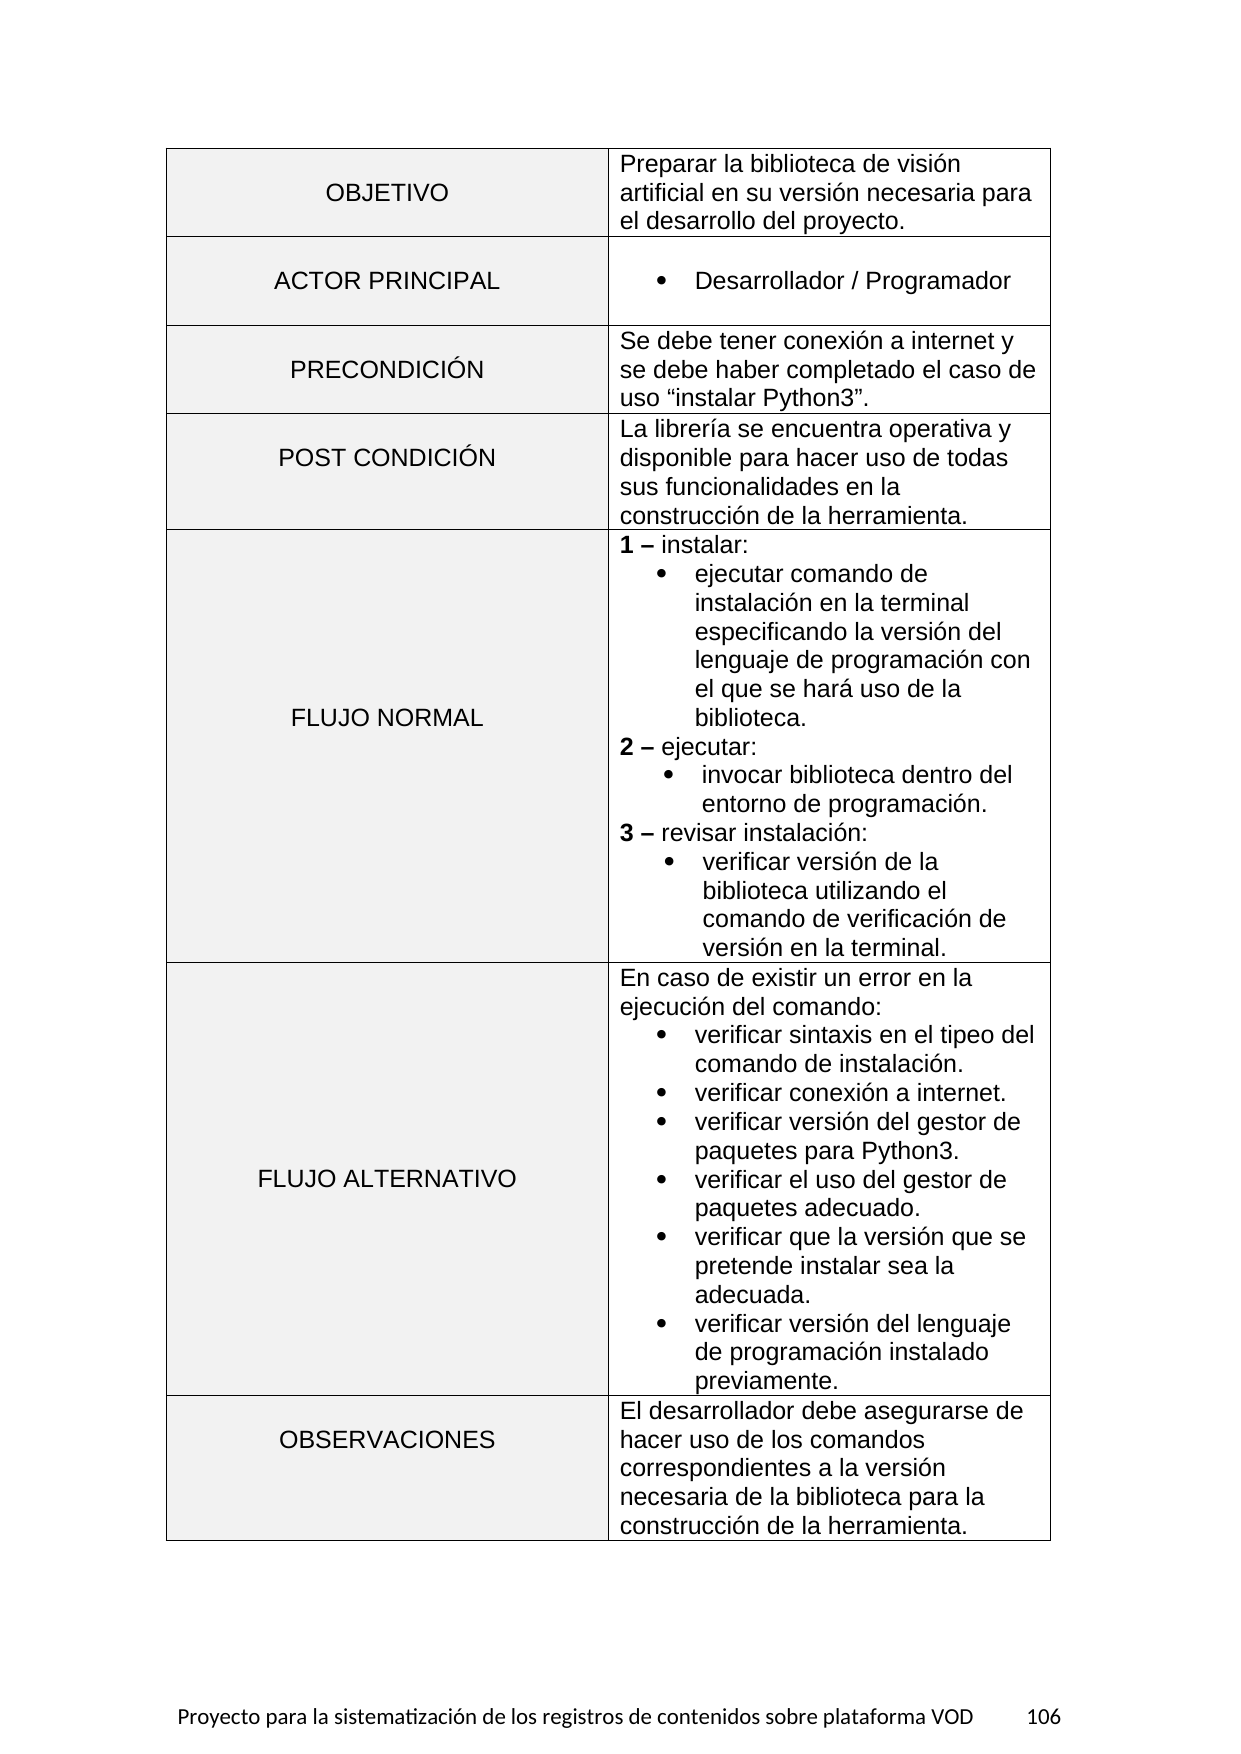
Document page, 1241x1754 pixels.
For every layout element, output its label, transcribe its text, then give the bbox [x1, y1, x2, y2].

table_cell PRECONDICIÓN [167, 326, 608, 413]
table_cell ACTOR PRINCIPAL [167, 237, 608, 325]
table_cell 1 – instalar: ejecutar comando de instalación en la terminal especificando la versión del lenguaje de programación con el que se hará uso de la biblioteca. 2 – ejecutar: invocar biblioteca dentro del entorno de programación. 3 – revisar instalación: verificar versión de la biblioteca utilizando el comando de verificación de versión en la terminal. [609, 530, 1050, 962]
table_cell FLUJO NORMAL [167, 530, 608, 962]
table_cell Preparar la biblioteca de visión artificial en su versión necesaria para el desarrollo del proyecto. [609, 149, 1050, 236]
table_cell FLUJO ALTERNATIVO [167, 963, 608, 1395]
table_cell Se debe tener conexión a internet y se debe haber completado el caso de uso “instalar Python3”. [609, 326, 1050, 413]
table_cell POST CONDICIÓN [167, 414, 608, 529]
table_cell La librería se encuentra operativa y disponible para hacer uso de todas sus funcionalidades en la construcción de la herramienta. [609, 414, 1050, 529]
table_cell En caso de existir un error en la ejecución del comando: verificar sintaxis en el tipeo del comando de instalación. verificar conexión a internet. verificar versión del gestor de paquetes para Python3. verificar el uso del gestor de paquetes adecuado. verificar que la versión que se pretende instalar sea la adecuada. verificar versión del lenguaje de programación instalado previamente. [609, 963, 1050, 1395]
table_cell El desarrollador debe asegurarse de hacer uso de los comandos correspondientes a la versión necesaria de la biblioteca para la construcción de la herramienta. [609, 1396, 1050, 1540]
table_cell OBSERVACIONES [167, 1396, 608, 1540]
table_cell OBJETIVO [167, 149, 608, 236]
table_cell Desarrollador / Programador [609, 237, 1050, 325]
